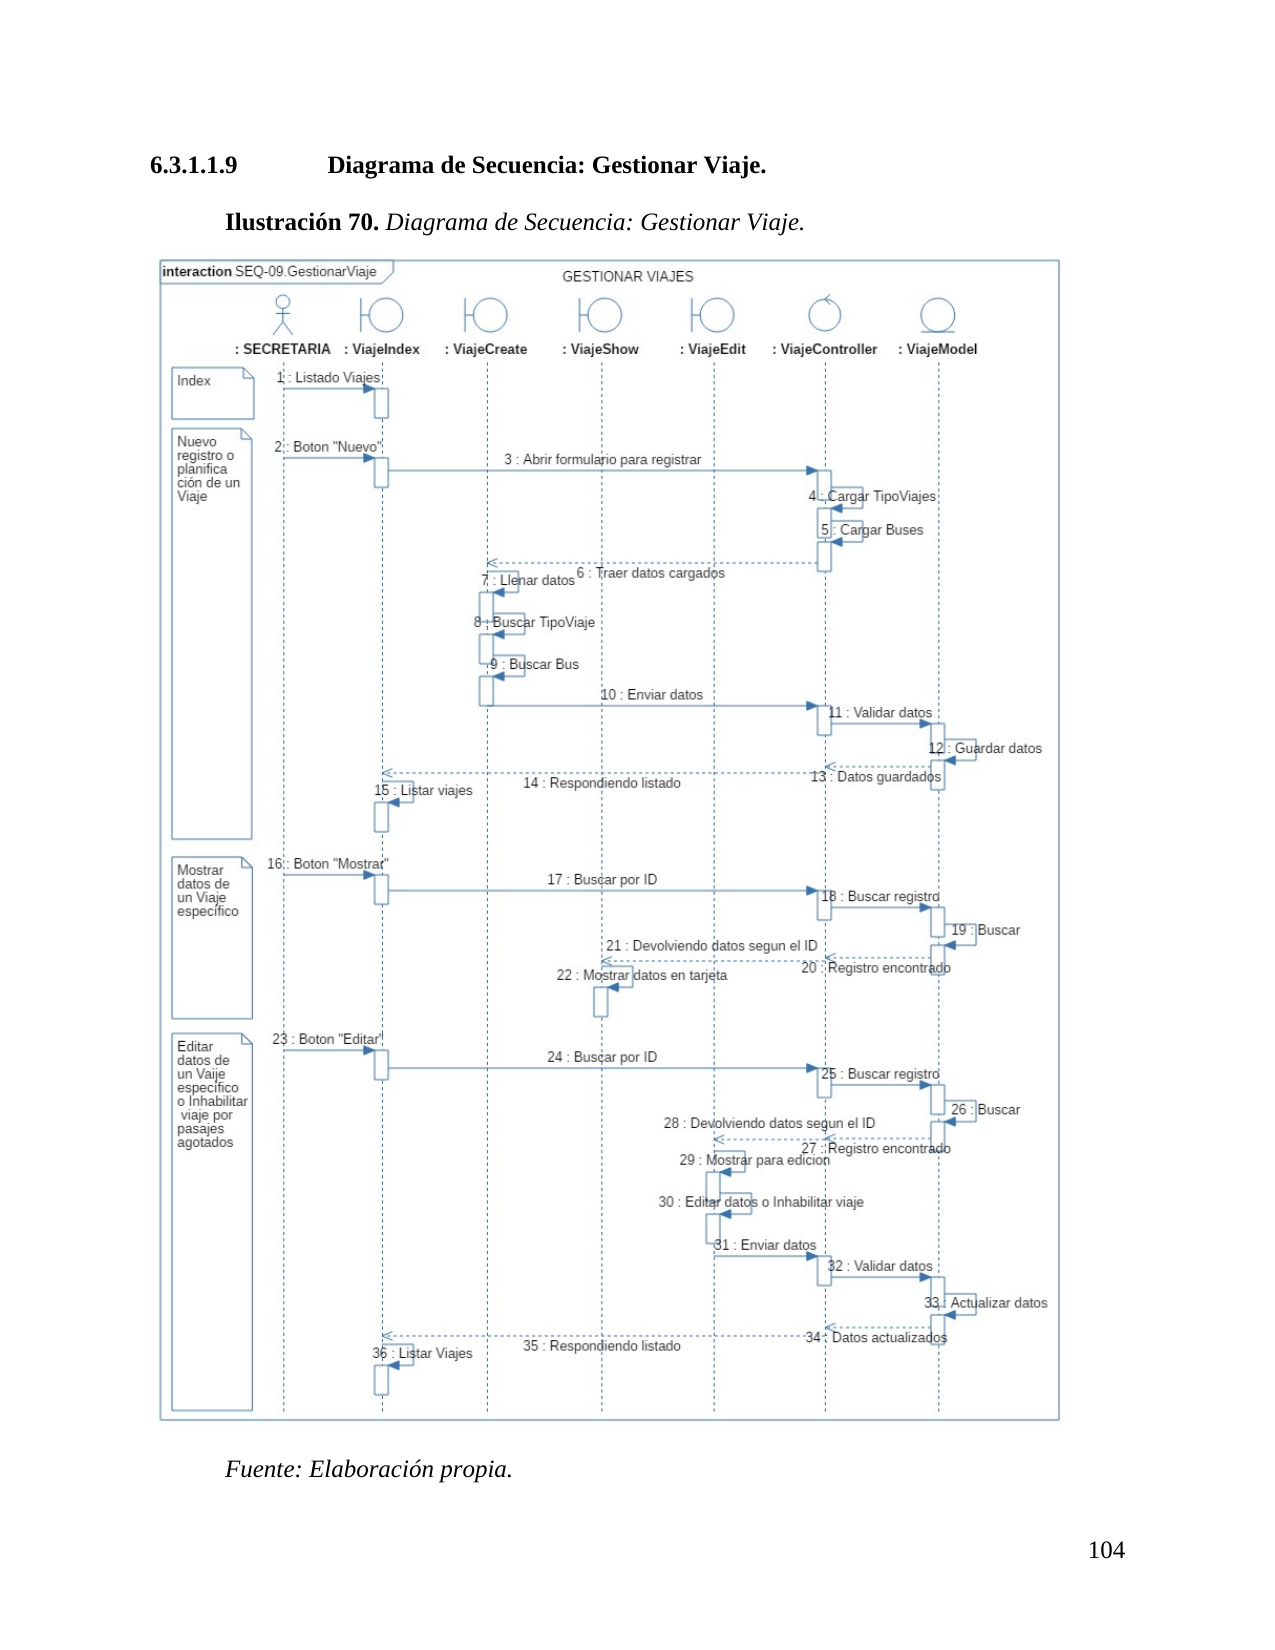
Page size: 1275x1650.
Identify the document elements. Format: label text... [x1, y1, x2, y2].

subtitle Diagrama de Secuencia: Gestionar Viaje. [150, 150, 1125, 179]
picture [150, 250, 1068, 1426]
text Ilustración 70. Diagrama de Secuencia: Gestionar Viaje. [150, 207, 1125, 236]
text Fuente: Elaboración propia. [150, 1454, 1125, 1483]
